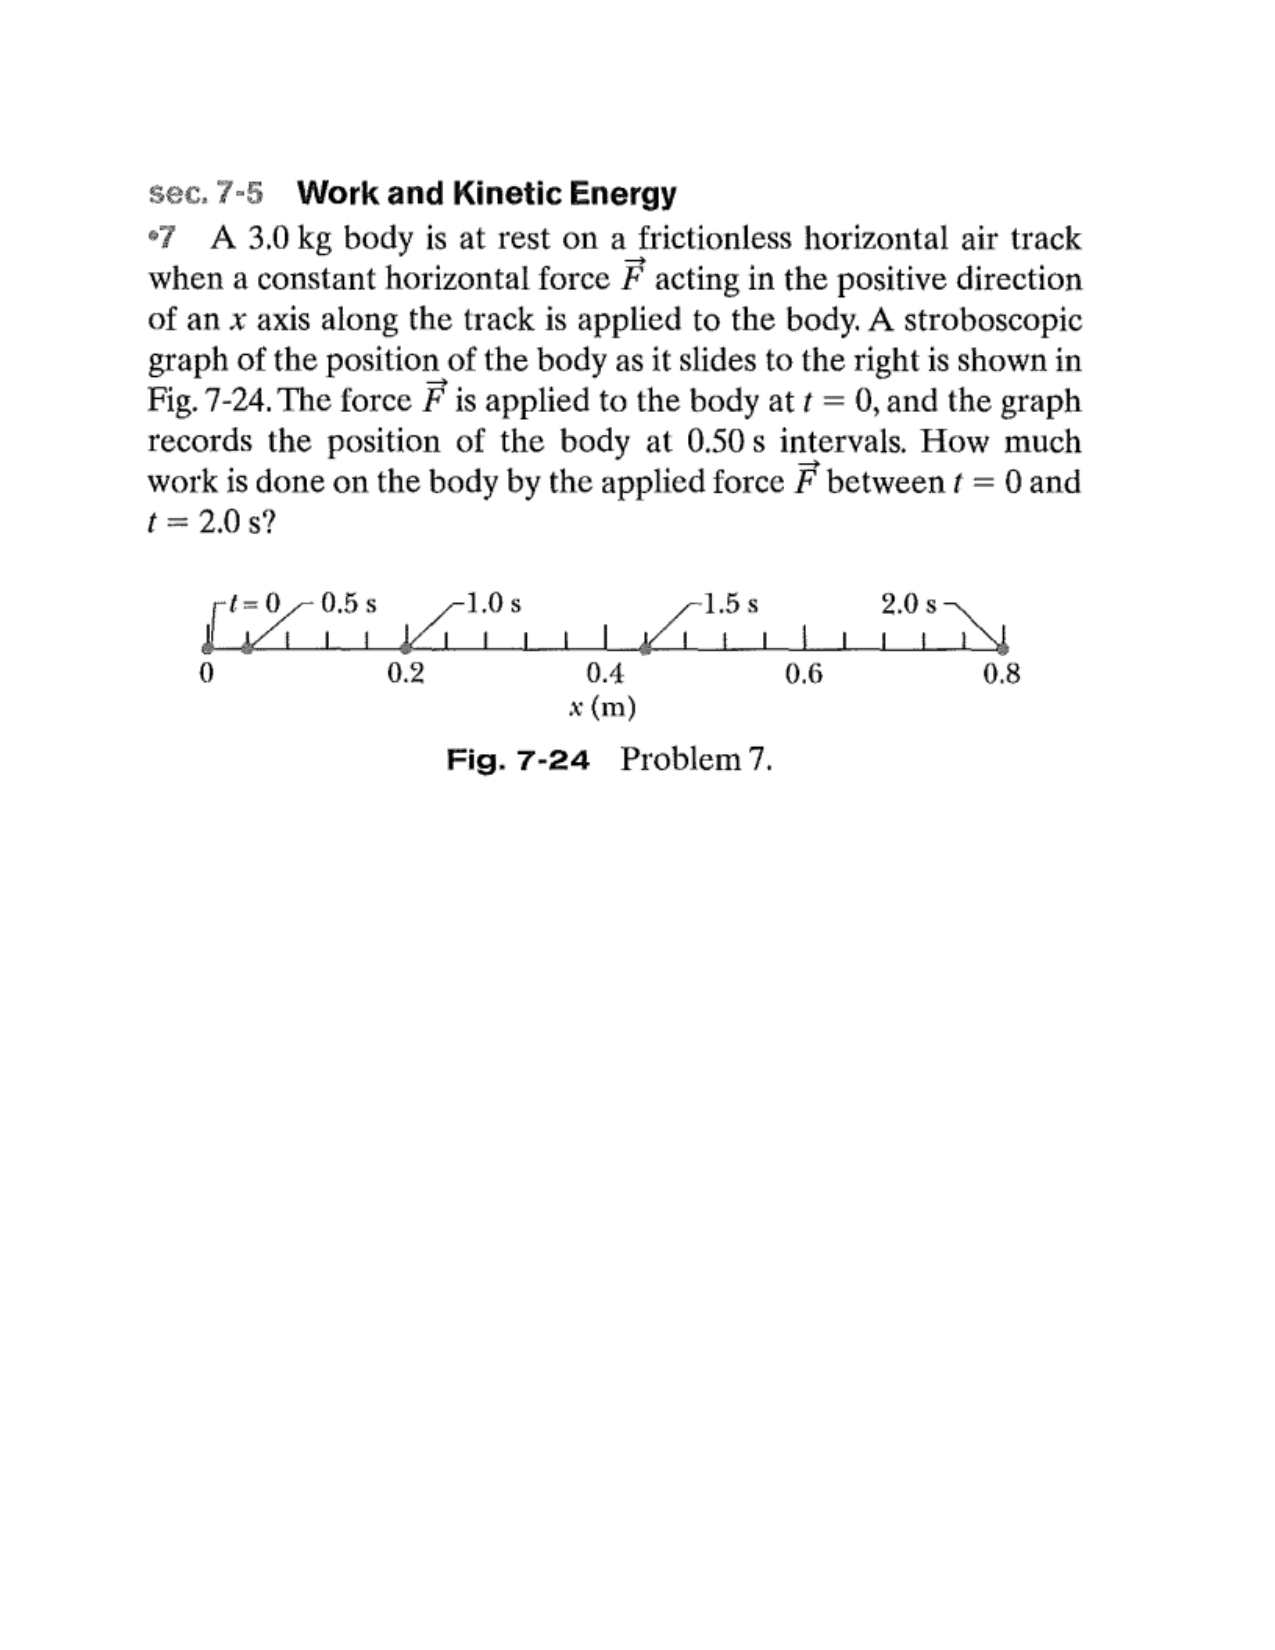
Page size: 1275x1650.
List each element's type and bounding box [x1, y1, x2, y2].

picture [135, 150, 1103, 786]
